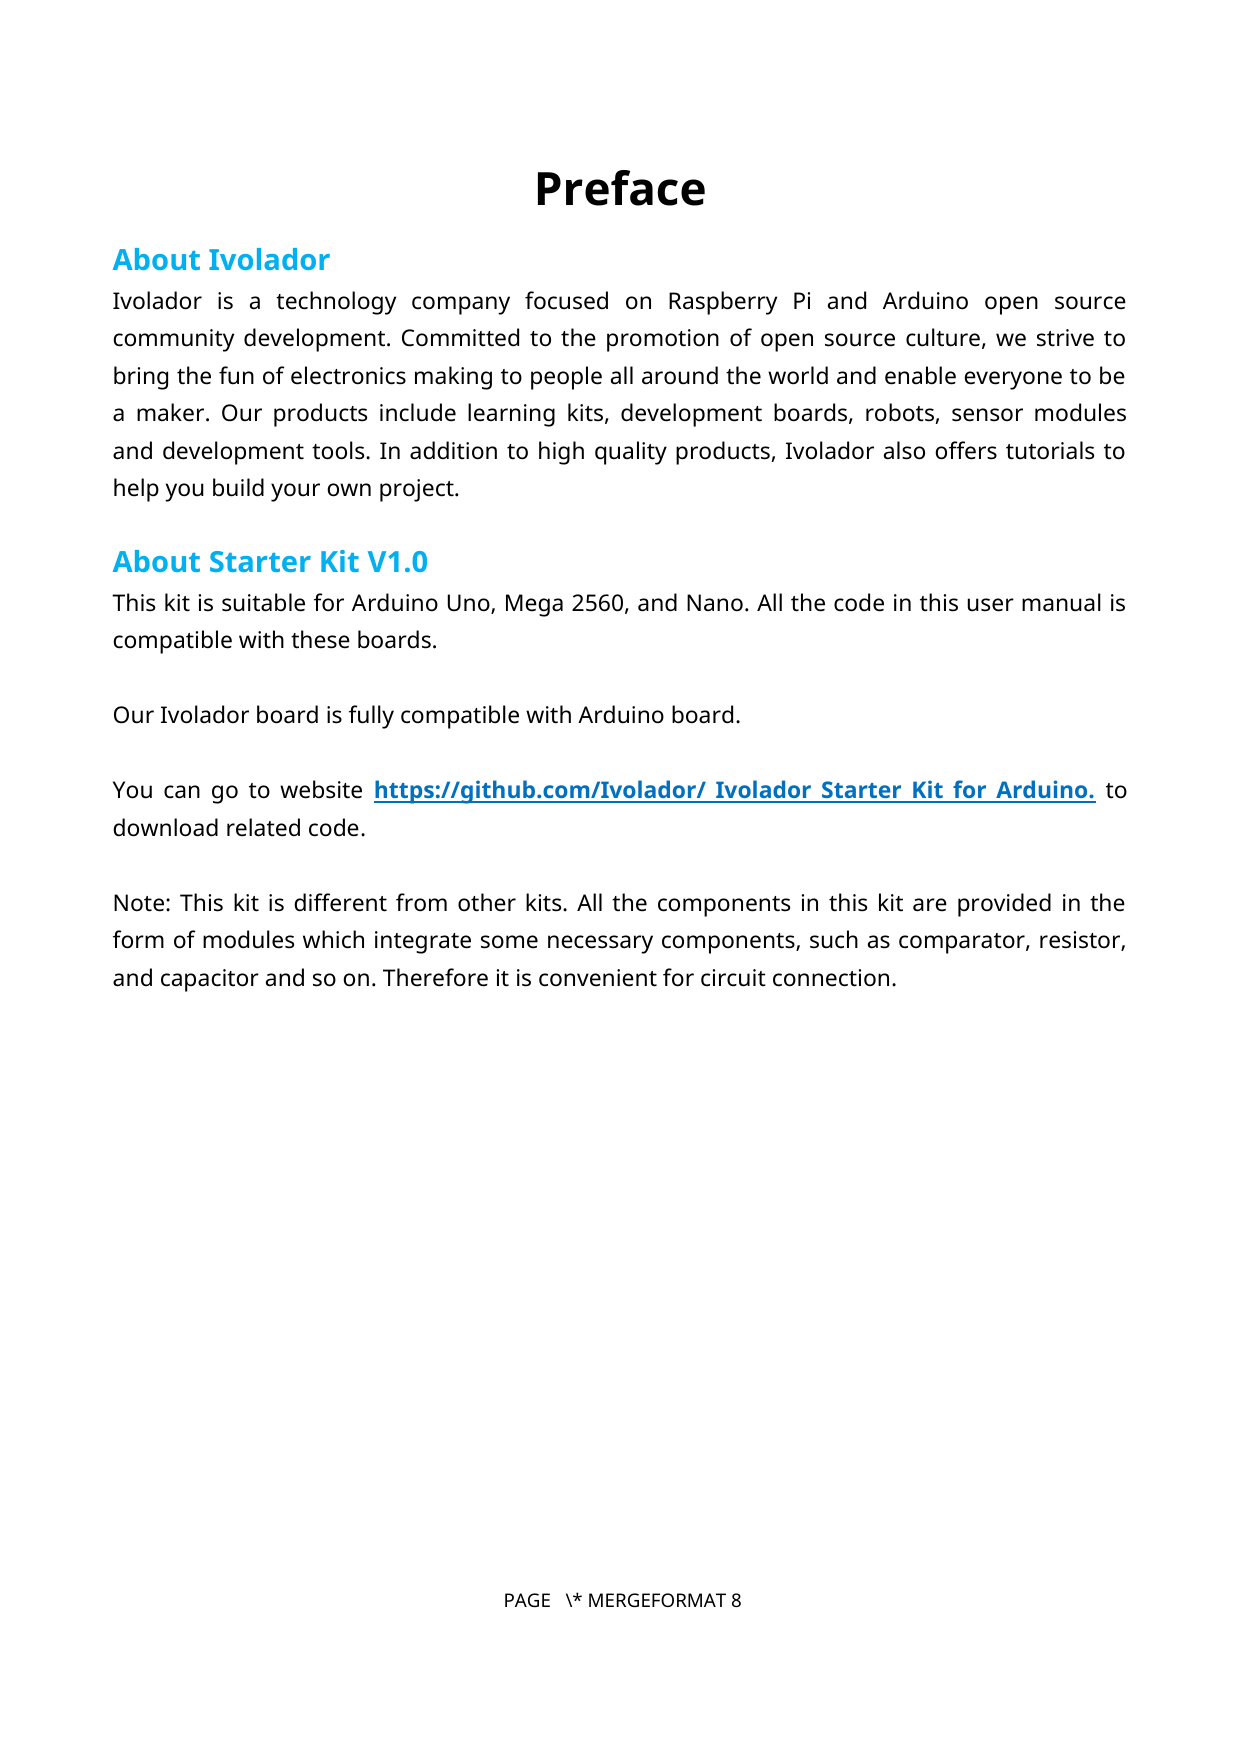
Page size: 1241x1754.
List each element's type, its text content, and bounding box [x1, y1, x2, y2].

text Note: This kit is different from other kits. All the components in this kit are provided in the form of modules which integrate some necessary components, such as comparator, resistor, and capacitor and so on. Therefore it is convenient for circuit connection. [112, 881, 1128, 994]
text You can go to website https://github.com/Ivolador/ Ivolador Starter Kit for Arduino. to download related code. [112, 769, 1128, 844]
text Our Ivolador board is fully compatible with Arduino board. [112, 694, 1128, 731]
text About Starter Kit V1.0 [112, 542, 1128, 581]
text This kit is suitable for Arduino Uno, Mega 2560, and Nano. All the code in this user manual is compatible with these boards. [112, 581, 1128, 656]
text About Ivolador [112, 239, 1128, 279]
text Ivolador is a technology company focused on Raspberry Pi and Arduino open source community development. Committed to the promotion of open source culture, we strive to bring the fun of electronics making to people all around the world and enable everyone to be a maker. Our products include learning kits, development boards, robots, sensor modules and development tools. In addition to high quality products, Ivolador also offers tutorials to help you build your own project. [112, 279, 1128, 504]
text Preface [112, 156, 1128, 219]
